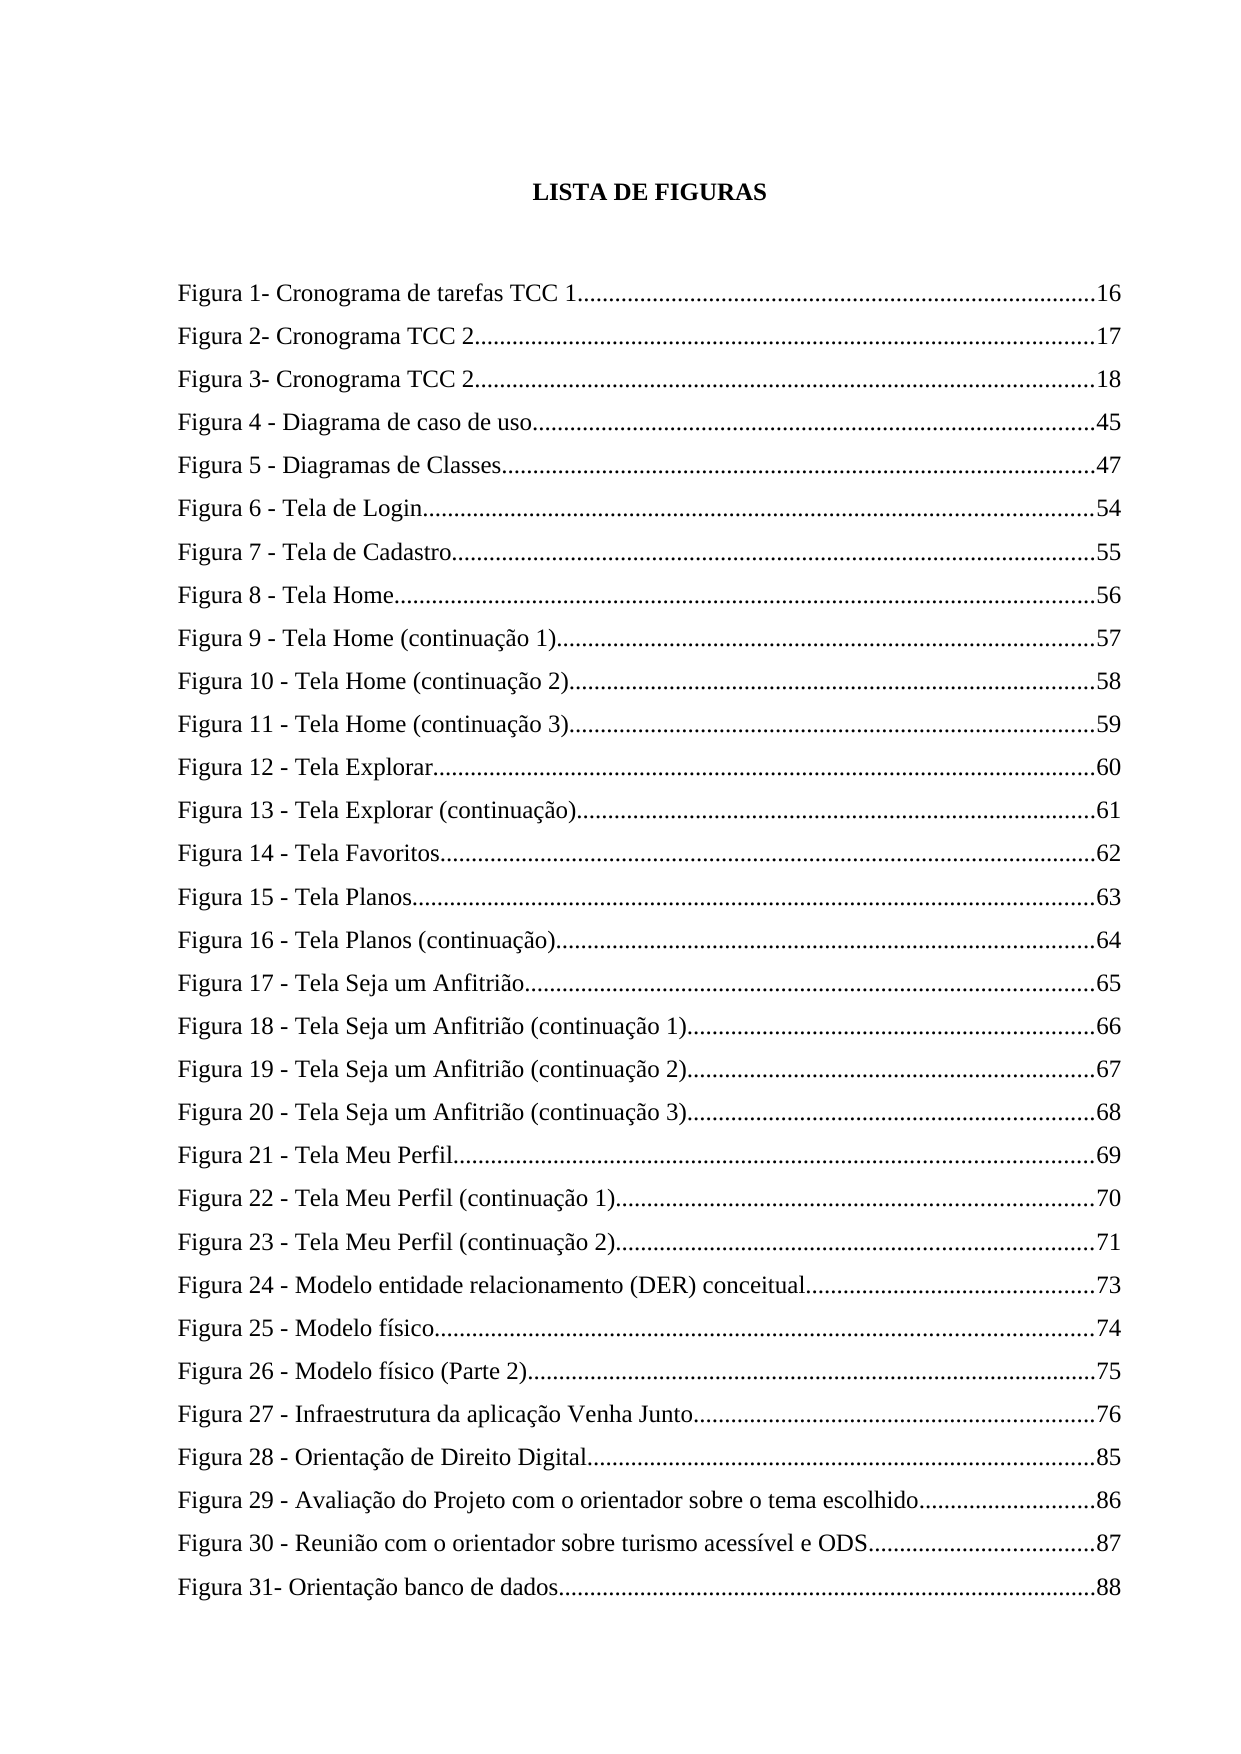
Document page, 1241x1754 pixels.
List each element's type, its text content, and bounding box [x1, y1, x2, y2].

text Figura 21 - Tela Meu Perfil 69 [177, 1140, 1122, 1169]
text Figura 27 - Infraestrutura da aplicação Venha Junto 76 [177, 1399, 1122, 1428]
text Figura 15 - Tela Planos 63 [177, 882, 1122, 910]
text Figura 31- Orientação banco de dados 88 [177, 1572, 1122, 1600]
text Figura 6 - Tela de Login 54 [177, 493, 1122, 522]
text Figura 23 - Tela Meu Perfil (continuação 2) 71 [177, 1227, 1122, 1255]
text Figura 1- Cronograma de tarefas TCC 1 16 [177, 278, 1122, 307]
text Figura 9 - Tela Home (continuação 1) 57 [177, 623, 1122, 652]
text Figura 30 - Reunião com o orientador sobre turismo acessível e ODS 87 [177, 1528, 1122, 1557]
text Figura 10 - Tela Home (continuação 2) 58 [177, 666, 1122, 695]
text Figura 26 - Modelo físico (Parte 2) 75 [177, 1356, 1122, 1385]
text Figura 16 - Tela Planos (continuação) 64 [177, 925, 1122, 953]
text Figura 14 - Tela Favoritos 62 [177, 838, 1122, 867]
text Figura 2- Cronograma TCC 2 17 [177, 321, 1122, 350]
text Figura 25 - Modelo físico 74 [177, 1313, 1122, 1342]
text Figura 5 - Diagramas de Classes 47 [177, 450, 1122, 479]
text Figura 11 - Tela Home (continuação 3) 59 [177, 709, 1122, 738]
text Figura 18 - Tela Seja um Anfitrião (continuação 1) 66 [177, 1011, 1122, 1040]
text Figura 19 - Tela Seja um Anfitrião (continuação 2) 67 [177, 1054, 1122, 1083]
text Figura 28 - Orientação de Direito Digital 85 [177, 1442, 1122, 1471]
text Figura 24 - Modelo entidade relacionamento (DER) conceitual 73 [177, 1270, 1122, 1298]
text Figura 20 - Tela Seja um Anfitrião (continuação 3) 68 [177, 1097, 1122, 1126]
text Figura 12 - Tela Explorar 60 [177, 752, 1122, 781]
text Figura 13 - Tela Explorar (continuação) 61 [177, 795, 1122, 824]
text Figura 22 - Tela Meu Perfil (continuação 1) 70 [177, 1183, 1122, 1212]
text Figura 3- Cronograma TCC 2 18 [177, 364, 1122, 393]
text Figura 29 - Avaliação do Projeto com o orientador sobre o tema escolhido 86 [177, 1485, 1122, 1514]
text LISTA DE FIGURAS [177, 177, 1122, 206]
text Figura 7 - Tela de Cadastro 55 [177, 537, 1122, 565]
text Figura 4 - Diagrama de caso de uso 45 [177, 407, 1122, 436]
text Figura 17 - Tela Seja um Anfitrião 65 [177, 968, 1122, 997]
text Figura 8 - Tela Home 56 [177, 580, 1122, 608]
